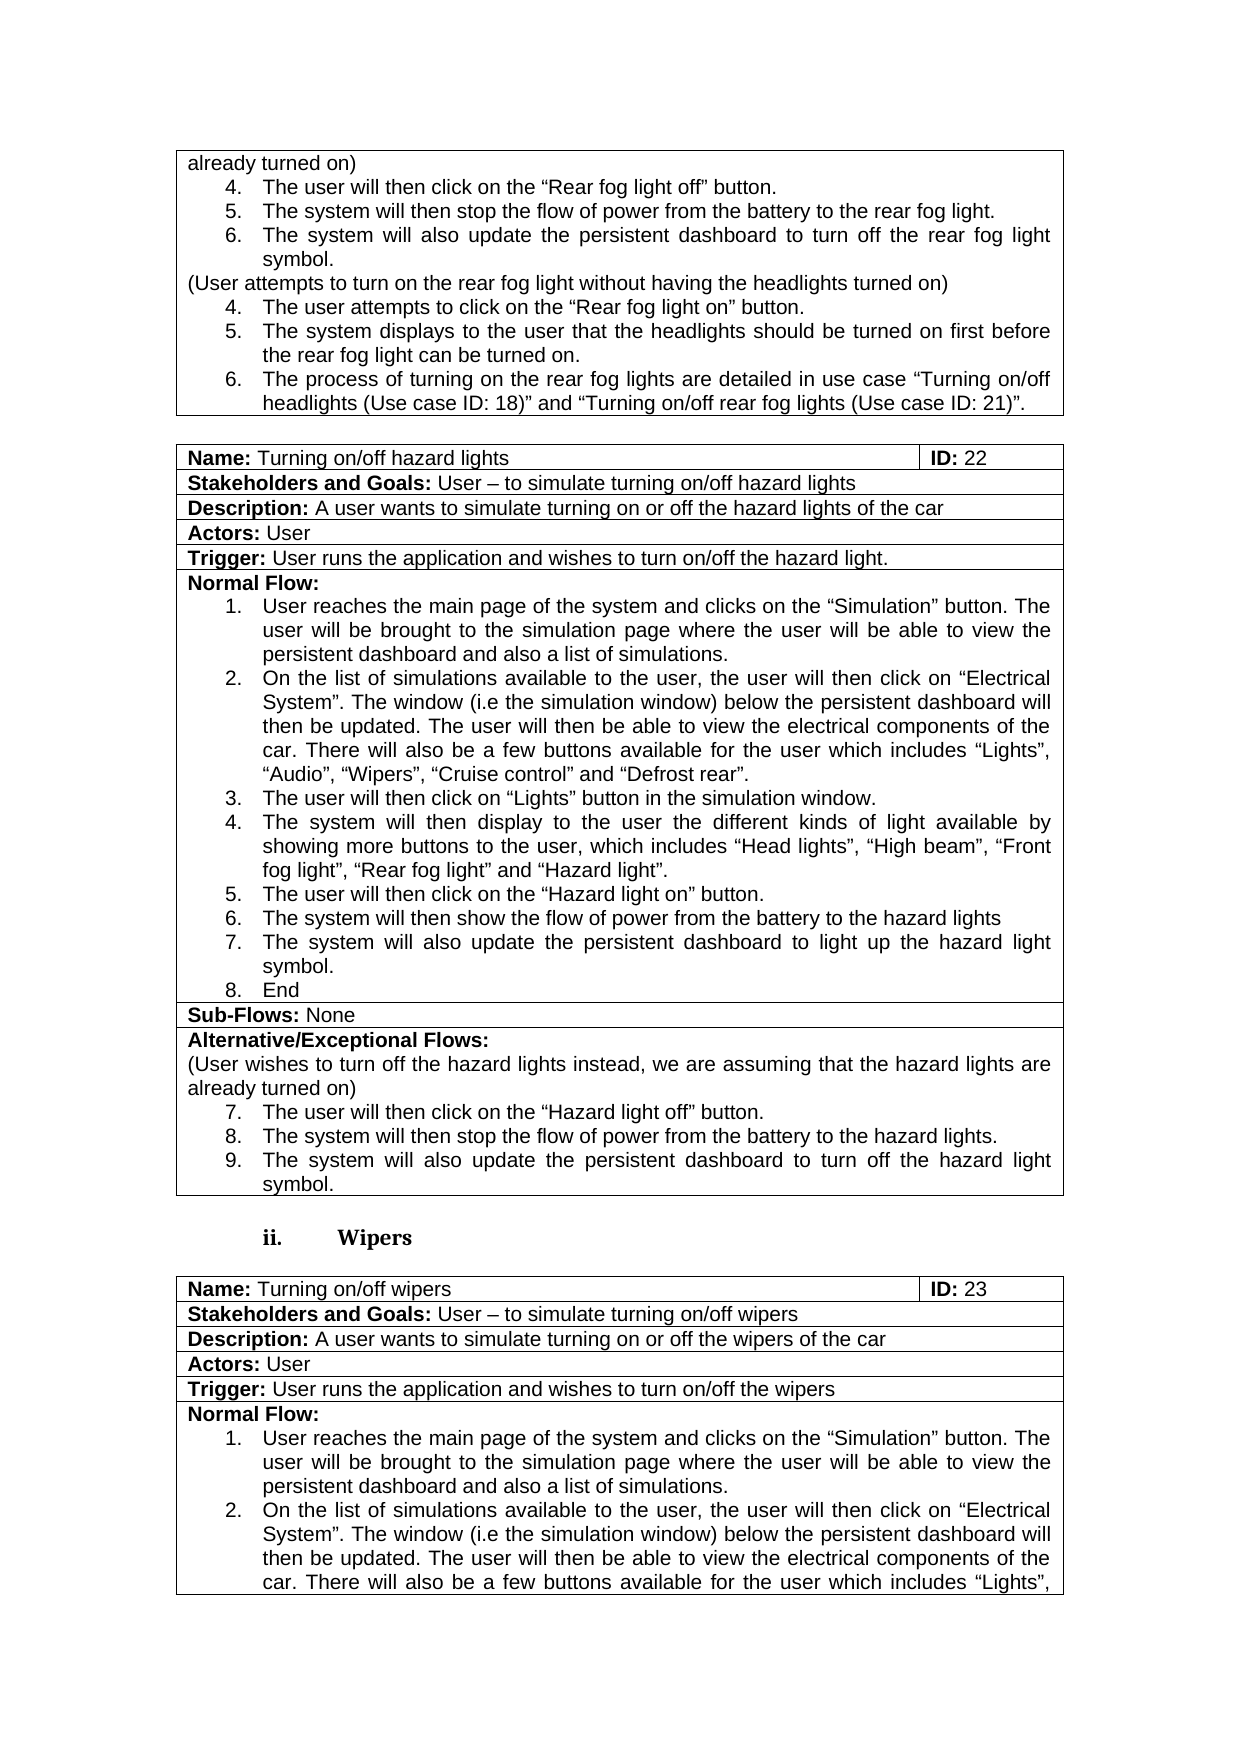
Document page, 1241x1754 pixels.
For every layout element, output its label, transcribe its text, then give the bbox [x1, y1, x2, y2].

table_cell Description: A user wants to simulate turning on or off the hazard lights of the car [177, 495, 1063, 519]
table_cell Actors: User [177, 1352, 1063, 1376]
table_cell Actors: User [177, 520, 1063, 544]
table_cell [177, 1402, 1063, 1594]
table_cell Description: A user wants to simulate turning on or off the wipers of the car [177, 1327, 1063, 1351]
table_cell Stakeholders and Goals: User – to simulate turning on/off hazard lights [177, 470, 1063, 494]
table_header Name: Turning on/off hazard lights [177, 445, 919, 469]
table_header ID: 23 [920, 1277, 1063, 1301]
table_cell Normal Flow: User reaches the main page of the system and clicks on the “Simulation” button. The user will be brought to the simulation page where the user will be able to view the persistent dashboard and also a list of simulations. On the list of simulations available to the user, the user will then click on “Electrical System”. The window (i.e the simulation window) below the persistent dashboard will then be updated. The user will then be able to view the electrical components of the car. There will also be a few buttons available for the user which includes “Lights”, “Audio”, “Wipers”, “Cruise control” and “Defrost rear”. The user will then click on “Lights” button in the simulation window. The system will then display to the user the different kinds of light available by showing more buttons to the user, which includes “Head lights”, “High beam”, “Front fog light”, “Rear fog light” and “Hazard light”. The user will then click on the “Hazard light on” button. The system will then show the flow of power from the battery to the hazard lights The system will also update the persistent dashboard to light up the hazard light symbol. End [177, 570, 1063, 1002]
table_header ID: 22 [920, 445, 1063, 469]
table_cell Alternative/Exceptional Flows: (User wishes to turn off the hazard lights instead, we are assuming that the hazard lights are already turned on) The user will then click on the “Hazard light off” button. The system will then stop the flow of power from the battery to the hazard lights. The system will also update the persistent dashboard to turn off the hazard light symbol. [177, 1028, 1063, 1195]
table_cell Trigger: User runs the application and wishes to turn on/off the wipers [177, 1377, 1063, 1401]
table_cell Trigger: User runs the application and wishes to turn on/off the hazard light. [177, 545, 1063, 569]
table_header Name: Turning on/off wipers [177, 1277, 919, 1301]
table_cell Stakeholders and Goals: User – to simulate turning on/off wipers [177, 1302, 1063, 1326]
table_cell Sub-Flows: None [177, 1003, 1063, 1027]
list Wipers [262, 1225, 1053, 1252]
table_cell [177, 151, 1063, 414]
